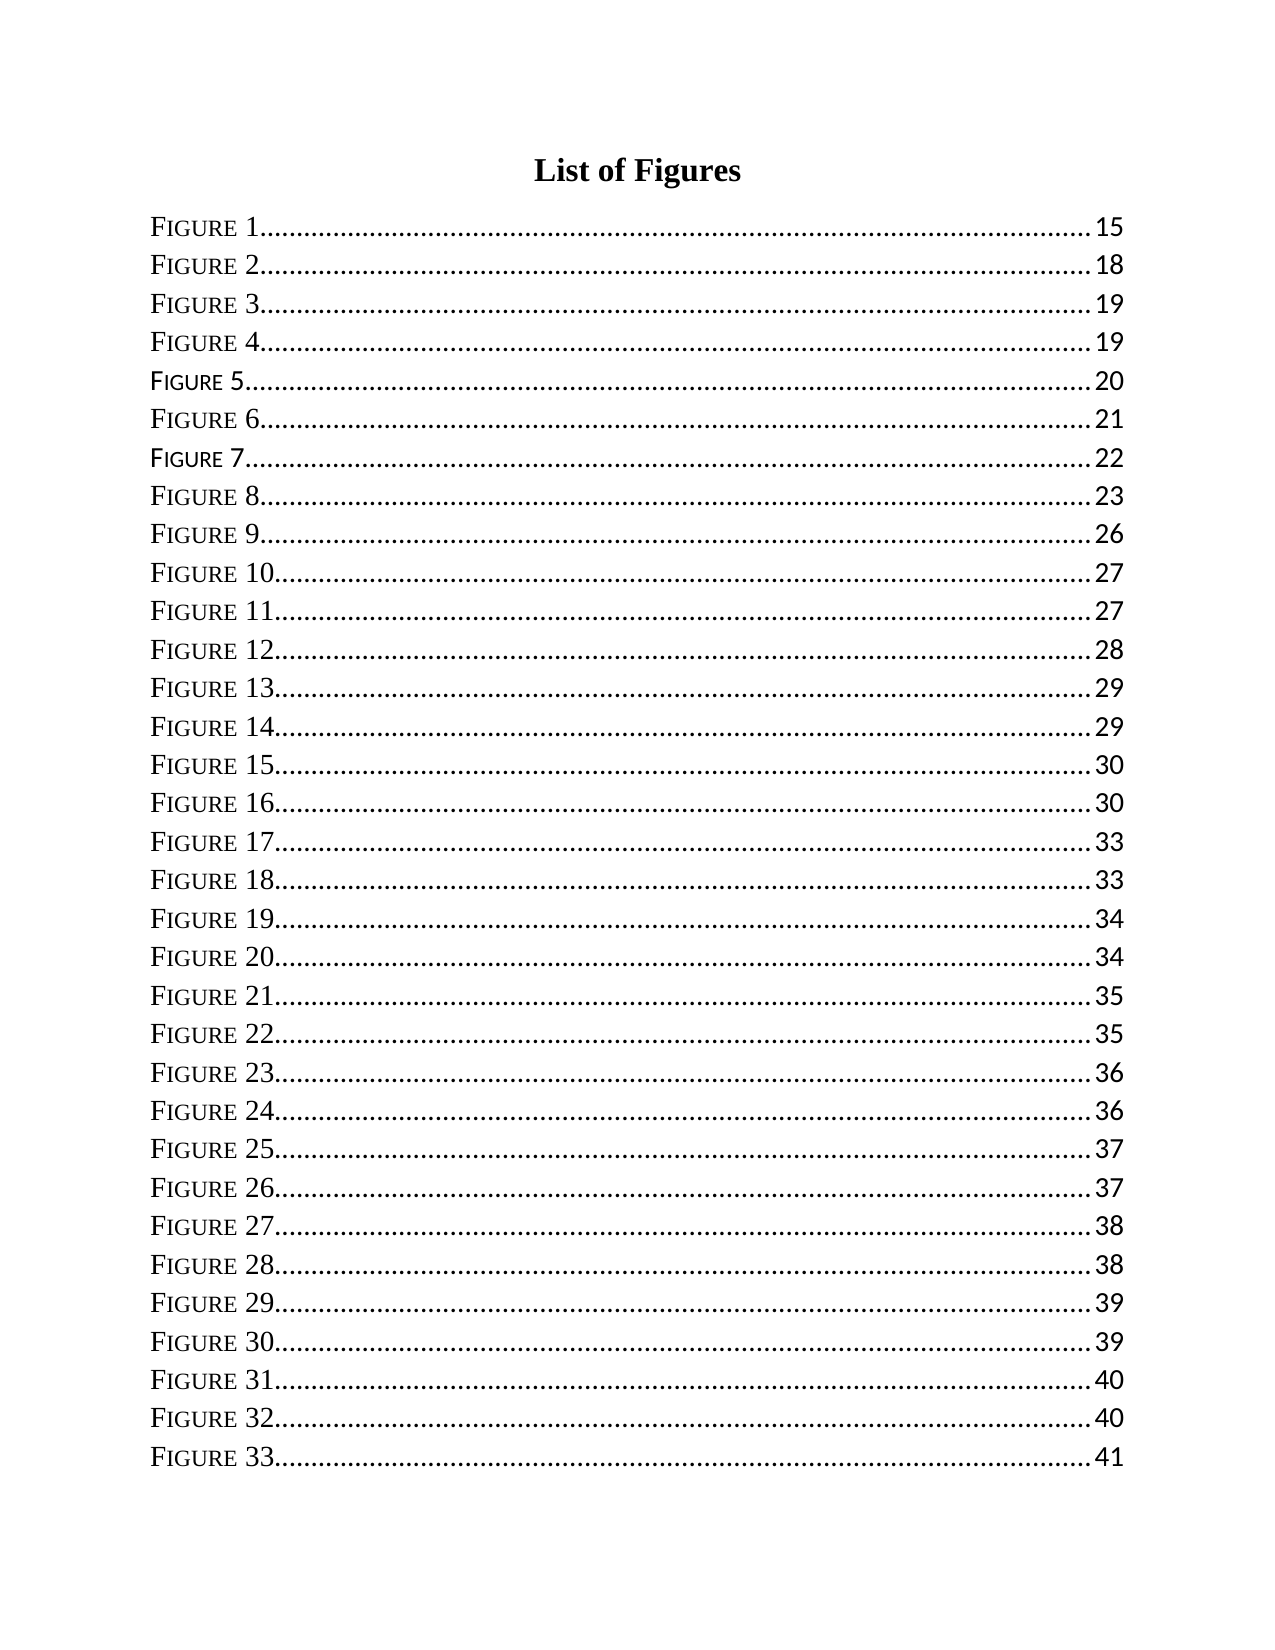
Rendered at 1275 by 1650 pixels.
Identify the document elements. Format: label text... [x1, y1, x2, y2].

text Figure 7 22 [150, 439, 1125, 474]
text Figure 25 37 [150, 1131, 1125, 1166]
text Figure 27 38 [150, 1207, 1125, 1243]
text Figure 18 33 [150, 861, 1125, 897]
text Figure 16 30 [150, 784, 1125, 820]
text Figure 17 33 [150, 823, 1125, 859]
text Figure 31 40 [150, 1361, 1125, 1397]
text Figure 19 34 [150, 900, 1125, 936]
text Figure 33 41 [150, 1438, 1125, 1474]
text Figure 11 27 [150, 592, 1125, 628]
text Figure 29 39 [150, 1284, 1125, 1320]
text Figure 21 35 [150, 977, 1125, 1012]
text Figure 10 27 [150, 554, 1125, 589]
text Figure 6 21 [150, 400, 1125, 436]
text Figure 22 35 [150, 1015, 1125, 1051]
text Figure 4 19 [150, 323, 1125, 359]
text Figure 5 20 [150, 362, 1125, 397]
text Figure 9 26 [150, 516, 1125, 551]
text Figure 20 34 [150, 938, 1125, 974]
text Figure 32 40 [150, 1399, 1125, 1435]
text Figure 30 39 [150, 1323, 1125, 1358]
text Figure 8 23 [150, 477, 1125, 513]
text Figure 2 18 [150, 246, 1125, 282]
text Figure 13 29 [150, 669, 1125, 705]
text Figure 15 30 [150, 746, 1125, 782]
text Figure 26 37 [150, 1169, 1125, 1204]
text Figure 28 38 [150, 1246, 1125, 1281]
text Figure 23 36 [150, 1054, 1125, 1089]
text Figure 12 28 [150, 631, 1125, 666]
text List of Figures [150, 150, 1125, 188]
text Figure 1 15 [150, 208, 1125, 244]
text Figure 24 36 [150, 1092, 1125, 1128]
text Figure 3 19 [150, 285, 1125, 321]
text Figure 14 29 [150, 708, 1125, 743]
